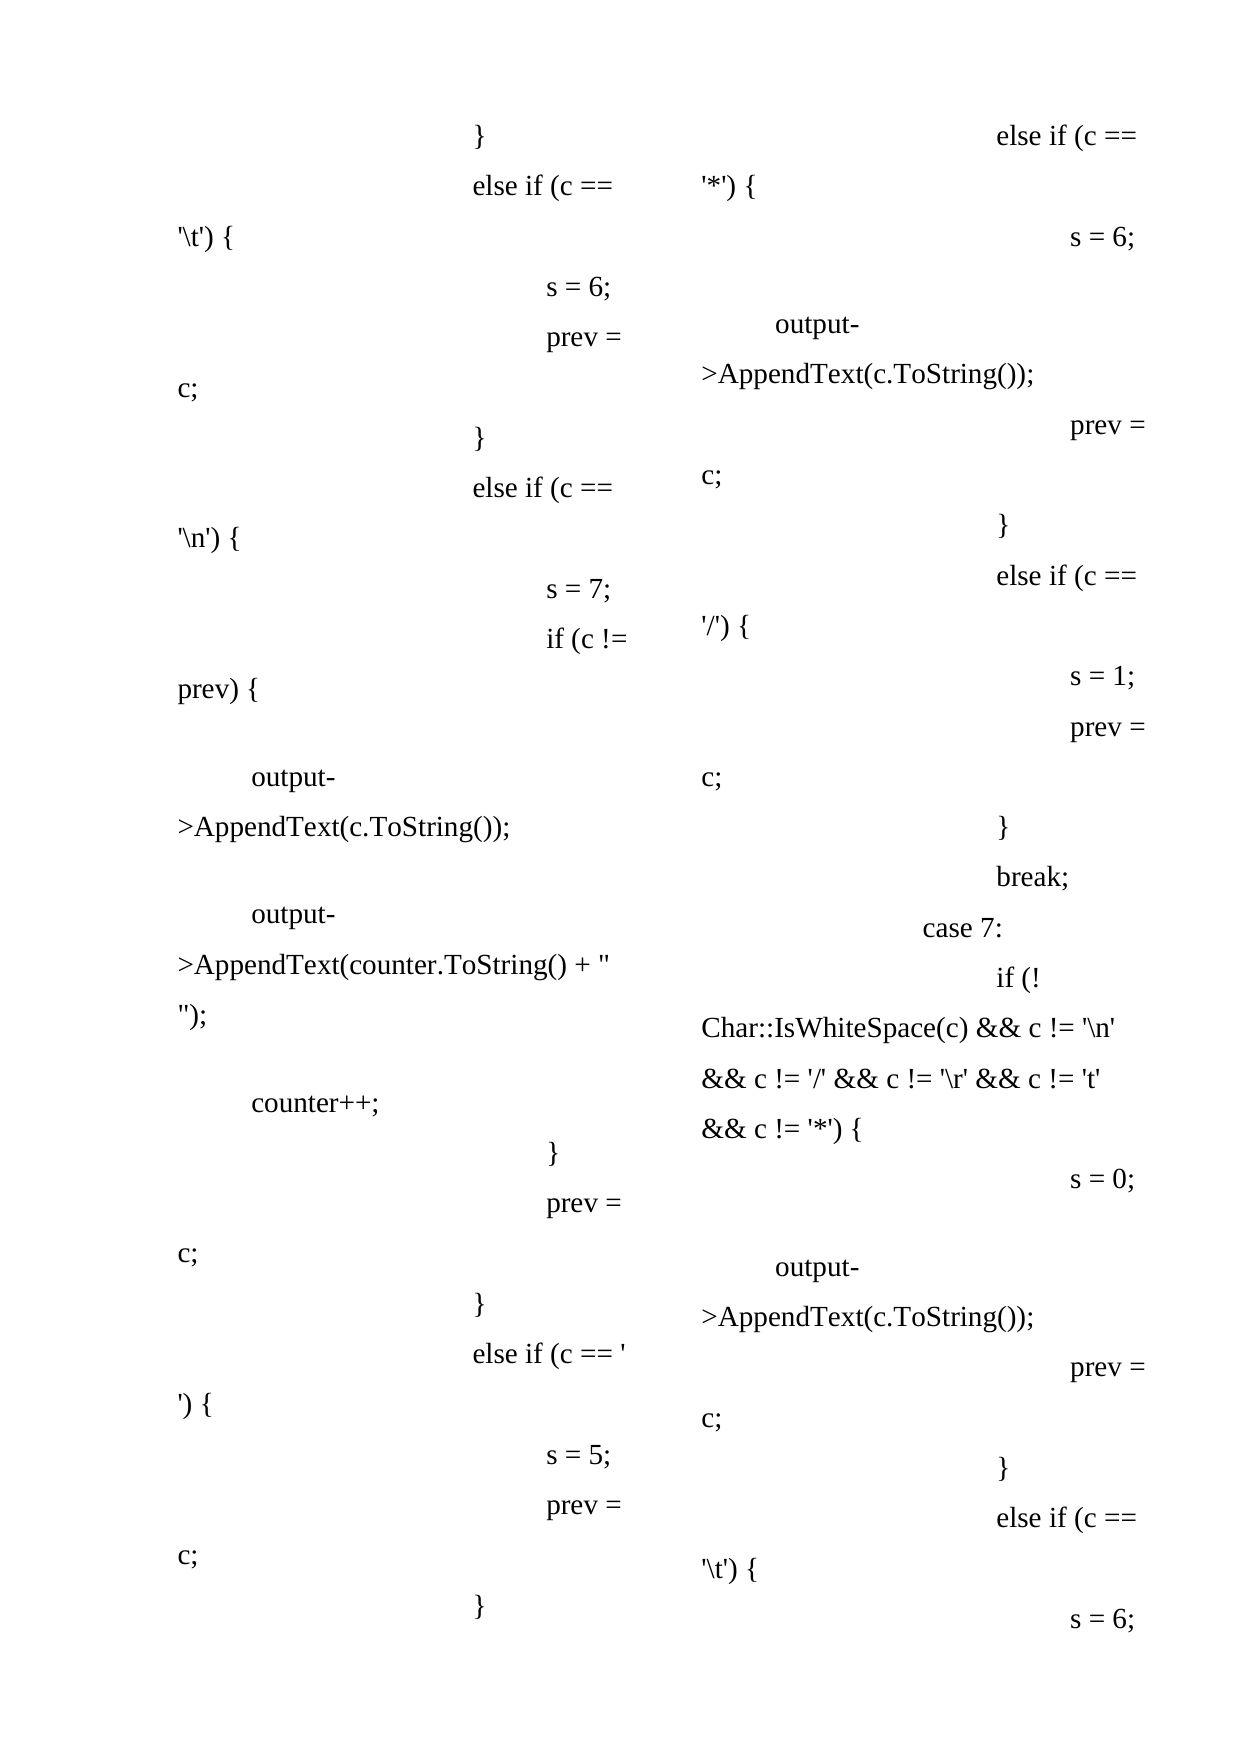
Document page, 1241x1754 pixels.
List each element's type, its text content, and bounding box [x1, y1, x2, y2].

text counter++; [177, 1048, 628, 1118]
text else if (c == '\t') { [177, 168, 628, 252]
text if (c != prev) { [177, 621, 628, 705]
text s = 7; [177, 571, 628, 604]
text output->AppendText(counter.ToString() + " "); [177, 859, 628, 1031]
text output->AppendText(c.ToString()); [701, 269, 1152, 390]
text output->AppendText(c.ToString()); [177, 722, 628, 843]
text prev = c; [701, 1349, 1152, 1433]
text } [701, 809, 1152, 843]
text prev = c; [177, 1487, 628, 1571]
text else if (c == '/') { [701, 558, 1152, 642]
text output->AppendText(c.ToString()); [701, 1212, 1152, 1333]
text s = 5; [177, 1437, 628, 1470]
text s = 0; [701, 1161, 1152, 1195]
text } [177, 420, 628, 453]
text } [177, 1286, 628, 1319]
text } [177, 1135, 628, 1168]
text break; [701, 859, 1152, 893]
text prev = c; [177, 1185, 628, 1269]
text prev = c; [701, 407, 1152, 491]
text prev = c; [701, 709, 1152, 792]
text else if (c == '\n') { [177, 470, 628, 554]
text s = 1; [701, 658, 1152, 692]
text prev = c; [177, 319, 628, 403]
text } [701, 1450, 1152, 1484]
text s = 6; [177, 269, 628, 303]
text } [177, 1588, 628, 1621]
text else if (c == ' ') { [177, 1336, 628, 1420]
text else if (c == '*') { [701, 118, 1152, 202]
text s = 6; [701, 219, 1152, 252]
text } [701, 507, 1152, 541]
text else if (c == '\t') { [701, 1500, 1152, 1584]
text case 7: [701, 910, 1152, 943]
text s = 6; [701, 1601, 1152, 1634]
text } [177, 118, 628, 152]
text if (!Char::IsWhiteSpace(c) && c != '\n' && c != '/' && c != '\r' && c != 't' && c != '*') { [701, 960, 1152, 1145]
